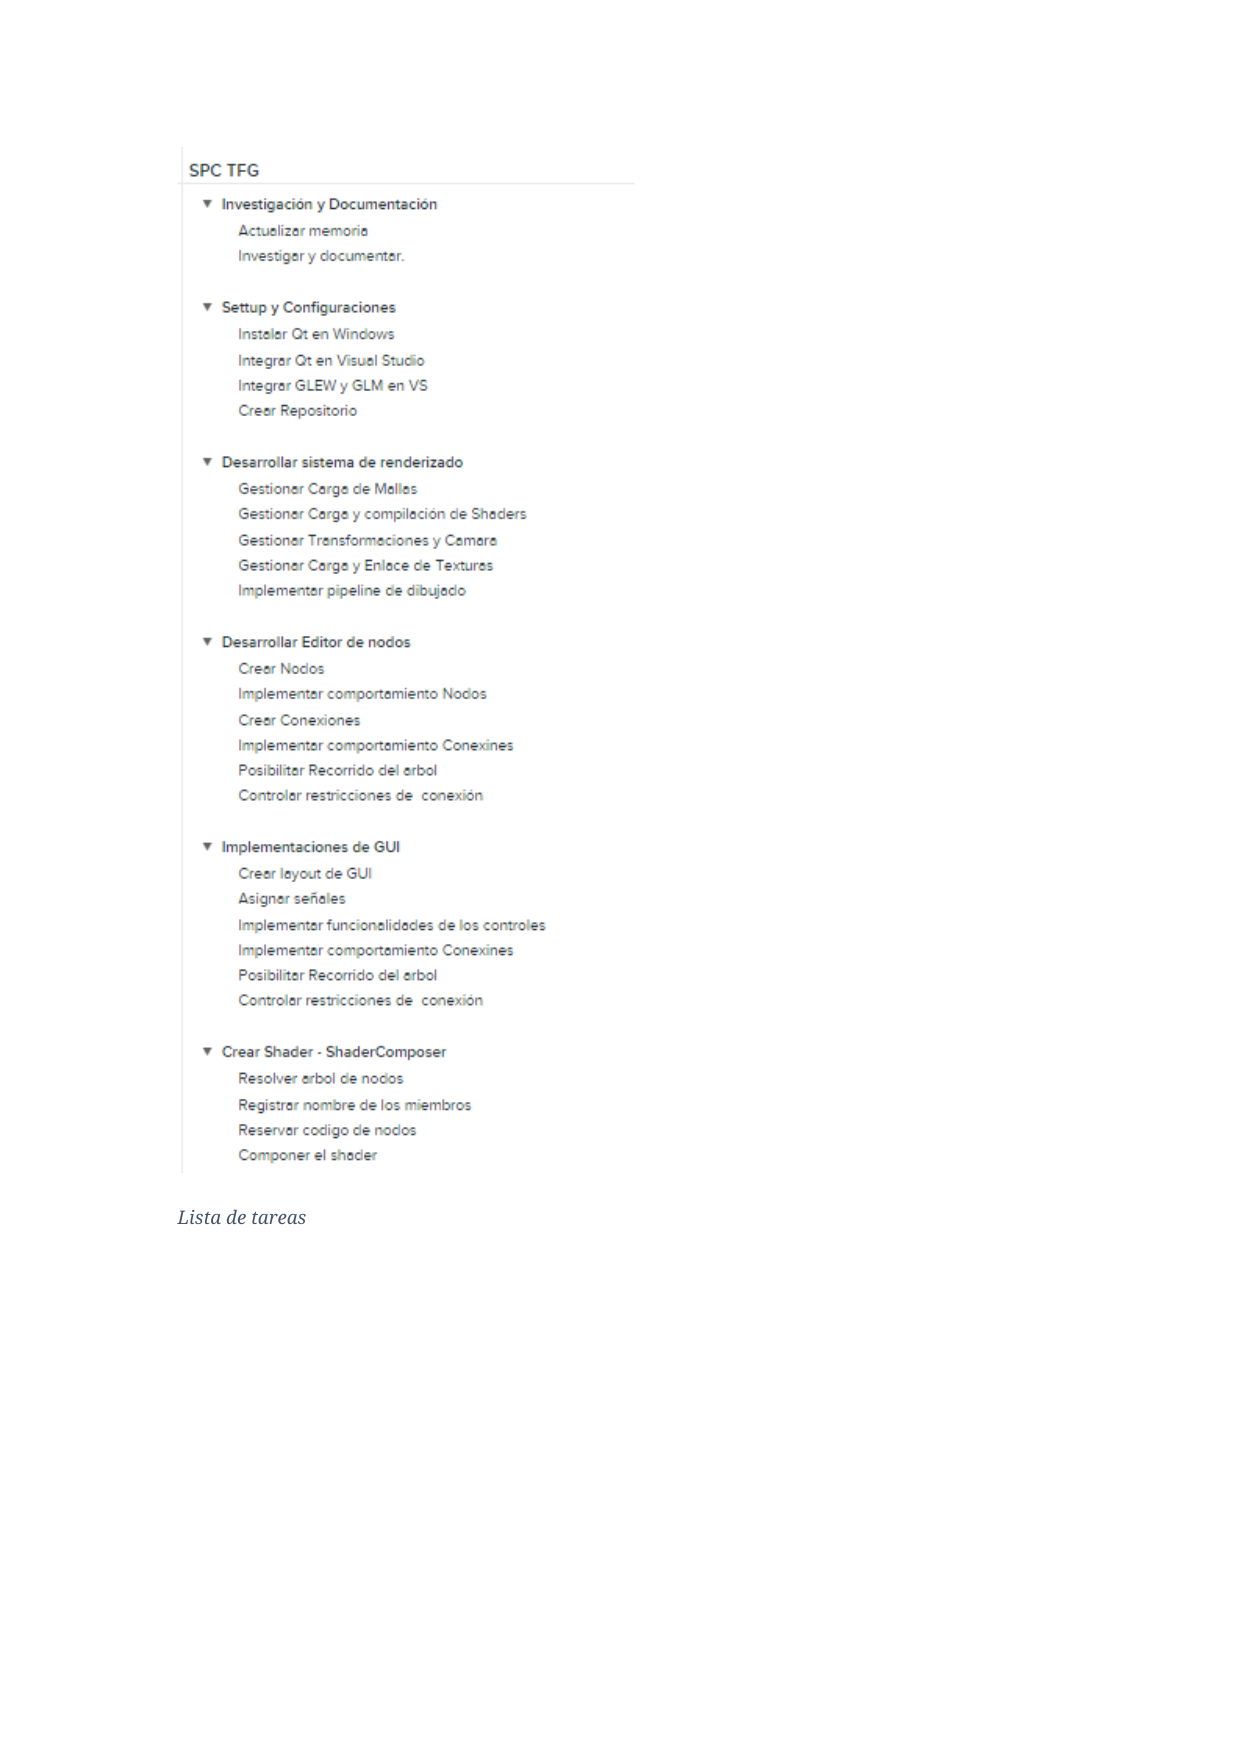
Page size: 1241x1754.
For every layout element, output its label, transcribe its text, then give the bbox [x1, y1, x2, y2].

text Lista de tareas [177, 1204, 1063, 1230]
picture [177, 147, 635, 1173]
